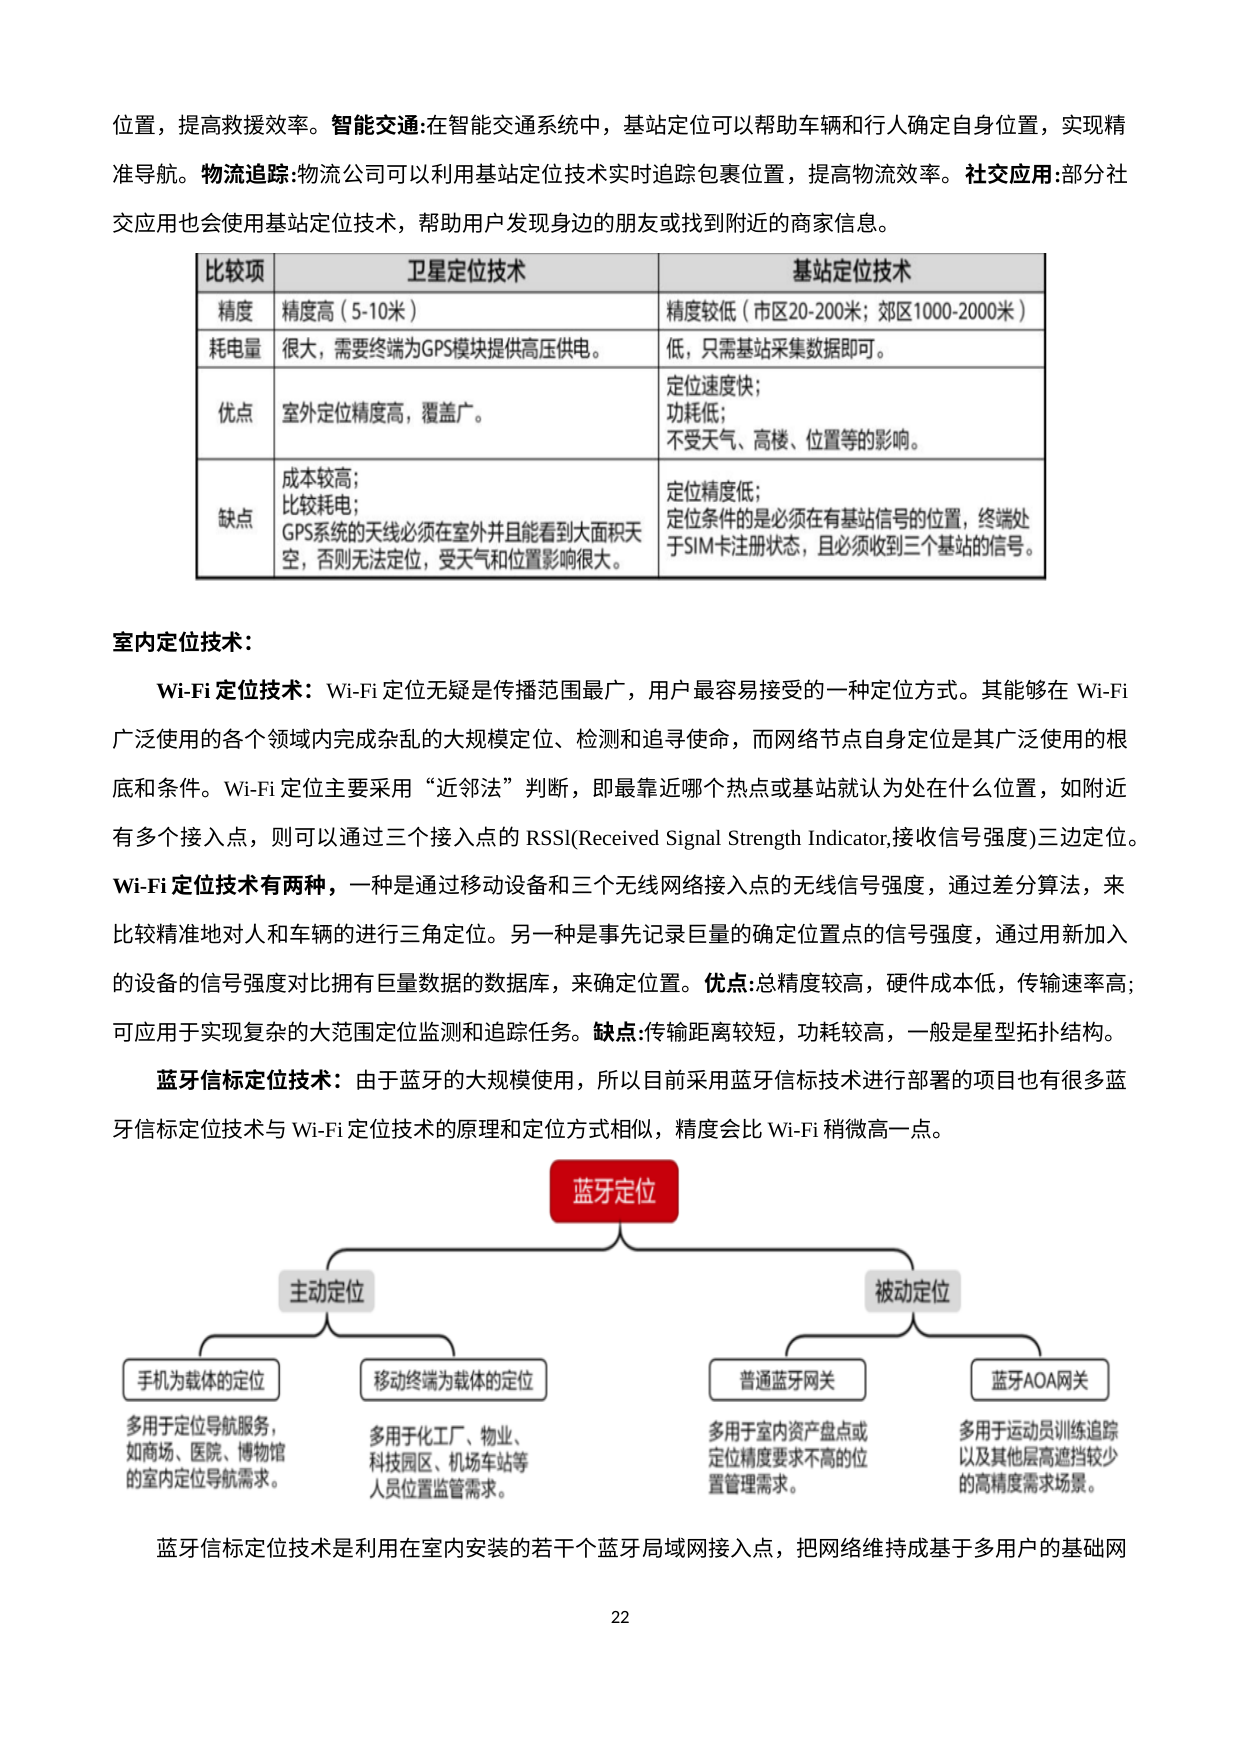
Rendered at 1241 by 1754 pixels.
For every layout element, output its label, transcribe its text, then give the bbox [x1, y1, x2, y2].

picture [193, 253, 1047, 581]
text 室内定位技术： [112, 625, 1128, 657]
text Wi-Fi定位技术：Wi-Fi定位无疑是传播范围最广，用户最容易接受的一种定位方式。其能够在Wi-Fi广泛使用的各个领域内完成杂乱的大规模定位、检测和追寻使命，而网络节点自身定位是其广泛使用的根底和条件。Wi-Fi定位主要采用“近邻法”判断，即最靠近哪个热点或基站就认为处在什么位置，如附近有多个接入点，则可以通过三个接入点的RSSl(Received Signal Strength Indicator,接收信号强度)三边定位。Wi-Fi定位技术有两种，一种是通过移动设备和三个无线网络接入点的无线信号强度，通过差分算法，来比较精准地对人和车辆的进行三角定位。另一种是事先记录巨量的确定位置点的信号强度，通过用新加入的设备的信号强度对比拥有巨量数据的数据库，来确定位置。优点:总精度较高，硬件成本低，传输速率高;可应用于实现复杂的大范围定位监测和追踪任务。缺点:传输距离较短，功耗较高，一般是星型拓扑结构。 [112, 673, 1128, 1047]
picture [112, 1159, 1128, 1505]
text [112, 1531, 1128, 1563]
text 蓝牙信标定位技术：由于蓝牙的大规模使用，所以目前采用蓝牙信标技术进行部署的项目也有很多蓝牙信标定位技术与Wi-Fi定位技术的原理和定位方式相似，精度会比Wi-Fi稍微高一点。 [112, 1063, 1128, 1144]
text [112, 108, 1128, 238]
